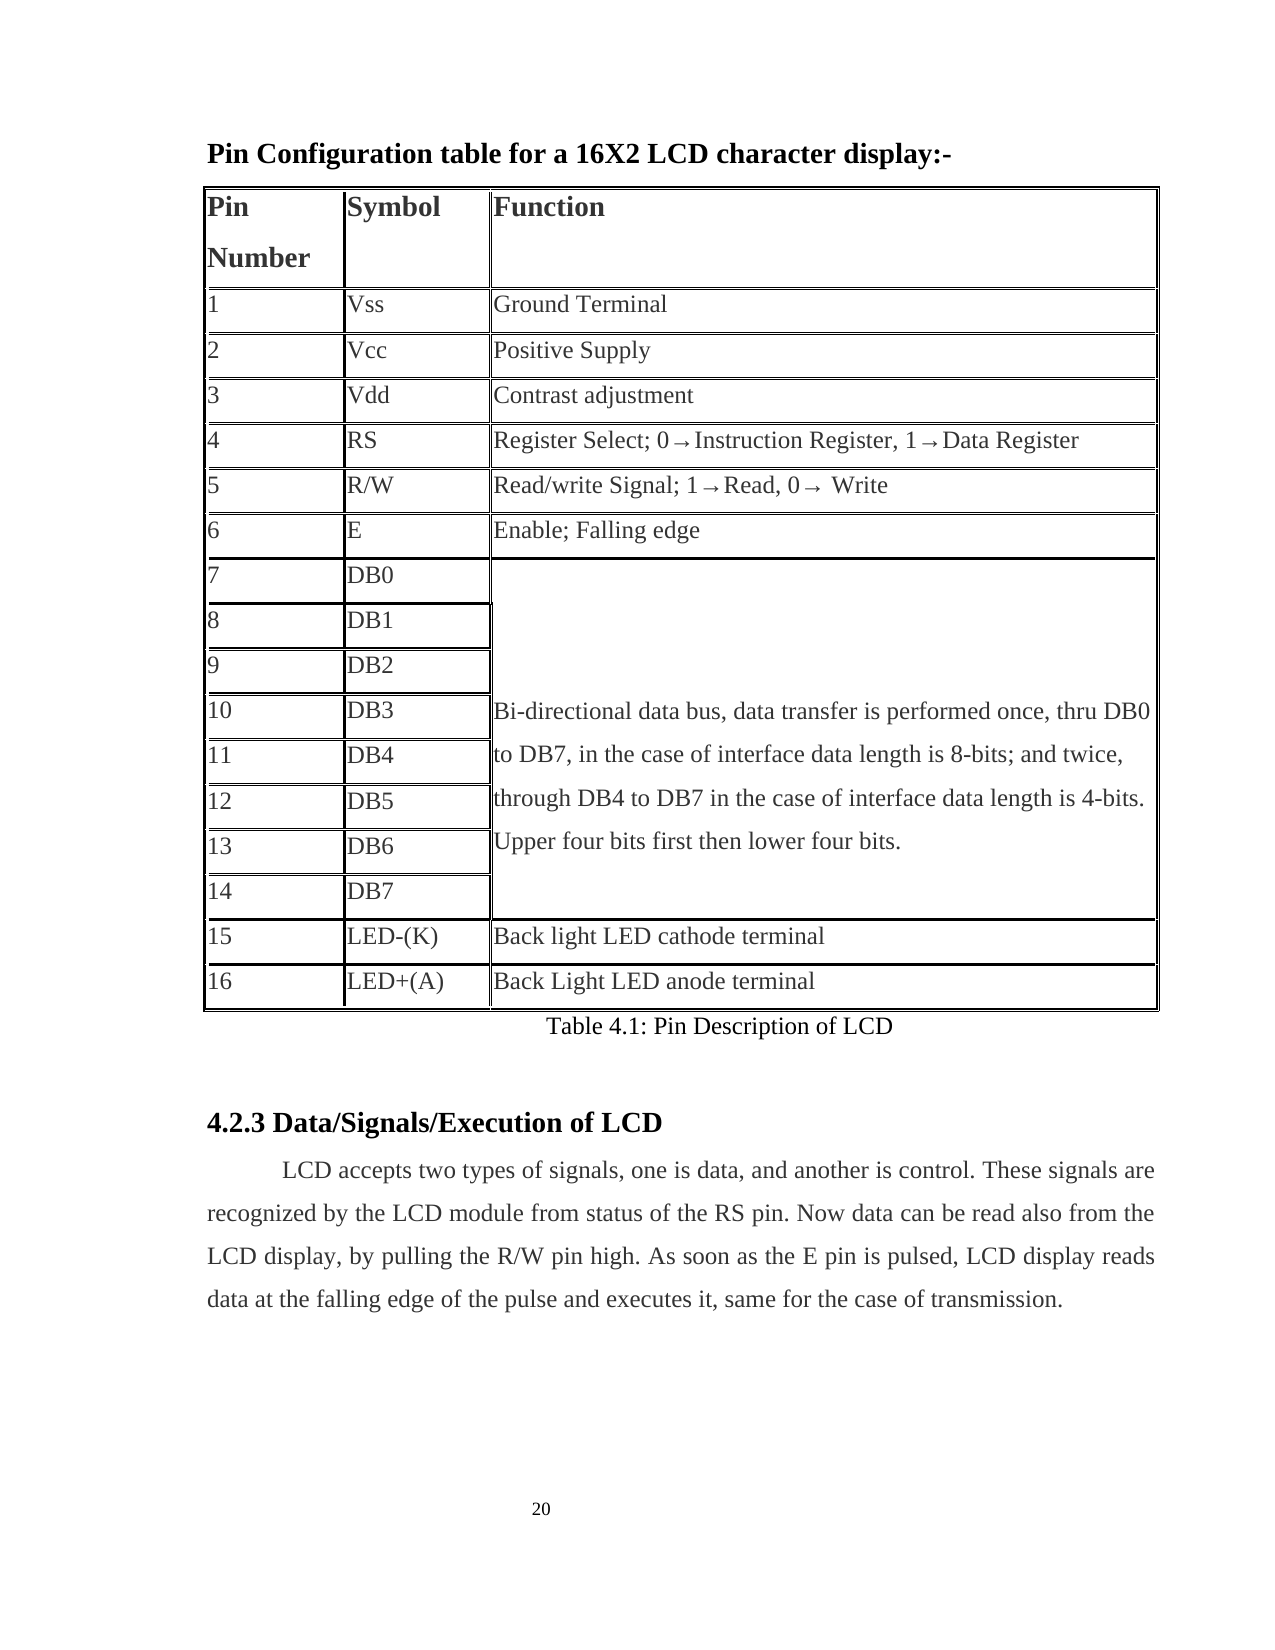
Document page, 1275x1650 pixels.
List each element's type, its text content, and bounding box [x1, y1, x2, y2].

table_cell LED+(A) [344, 966, 491, 1008]
text Pin Configuration table for a 16X2 LCD character display:- [207, 136, 1157, 169]
table_header Pin Number [206, 190, 344, 286]
table_cell Vcc [346, 335, 489, 377]
table_cell DB1 [346, 605, 489, 647]
text Table 4.1: Pin Description of LCD [207, 1012, 1157, 1040]
table_cell DB2 [346, 651, 489, 692]
table_cell 10 [206, 692, 343, 737]
table_cell 2 [206, 331, 343, 377]
table_cell 11 [206, 738, 343, 782]
table_cell E [346, 515, 489, 557]
table_cell Positive Supply [492, 331, 1157, 377]
table_cell Read/write Signal; 1→Read, 0→ Write [491, 467, 1158, 512]
table_cell DB0 [346, 560, 489, 602]
table_cell 5 [205, 467, 344, 512]
table_cell 16 [205, 963, 344, 1008]
table_cell Vdd [346, 380, 489, 422]
table_cell 15 [205, 918, 343, 963]
table_cell 12 [206, 783, 343, 828]
table_cell DB6 [346, 831, 489, 873]
table_cell 6 [205, 512, 344, 557]
table_cell DB7 [346, 876, 489, 918]
table_cell RS [346, 425, 489, 467]
table_cell Enable; Falling edge [491, 512, 1158, 557]
text 4.2.3 Data/Signals/Execution of LCD [207, 1105, 1157, 1138]
text LCD accepts two types of signals, one is data, and another is control. These signals are recognized by the LCD module from status of the RS pin. Now data can be read also from the LCD display, by pulling the R/W pin high. As soon as the E pin is pulsed, LCD display reads data at the falling edge of the pulse and executes it, same for the case of transmission. [207, 1155, 1157, 1313]
table_cell 1 [206, 286, 343, 331]
table_cell DB4 [346, 741, 489, 782]
table_cell Ground Terminal [492, 286, 1157, 331]
table_cell Bi-directional data bus, data transfer is performed once, thru DB0 to DB7, in the case of interface data length is 8-bits; and twice, through DB4 to DB7 in the case of interface data length is 4-bits. Upper four bits first then lower four bits. [492, 557, 1156, 918]
table_cell 14 [205, 873, 344, 918]
table_header Function [491, 190, 1156, 286]
table_cell Contrast adjustment [491, 377, 1158, 422]
table_cell Vss [346, 290, 489, 331]
table_cell 9 [206, 647, 343, 692]
table_cell R/W [346, 470, 489, 512]
table_cell LED-(K) [346, 921, 489, 963]
table_cell 8 [206, 602, 343, 647]
table_cell DB5 [346, 786, 489, 828]
table_cell Register Select; 0→Instruction Register, 1→Data Register [491, 422, 1158, 467]
table_cell Back light LED cathode terminal [492, 918, 1158, 963]
table_cell 4 [205, 422, 344, 467]
table_cell Back Light LED anode terminal [491, 963, 1158, 1008]
table_header Symbol [344, 190, 491, 286]
table_cell DB3 [346, 696, 489, 737]
table_cell 13 [205, 828, 344, 873]
table_cell 7 [206, 557, 343, 602]
table_cell 3 [205, 377, 344, 422]
